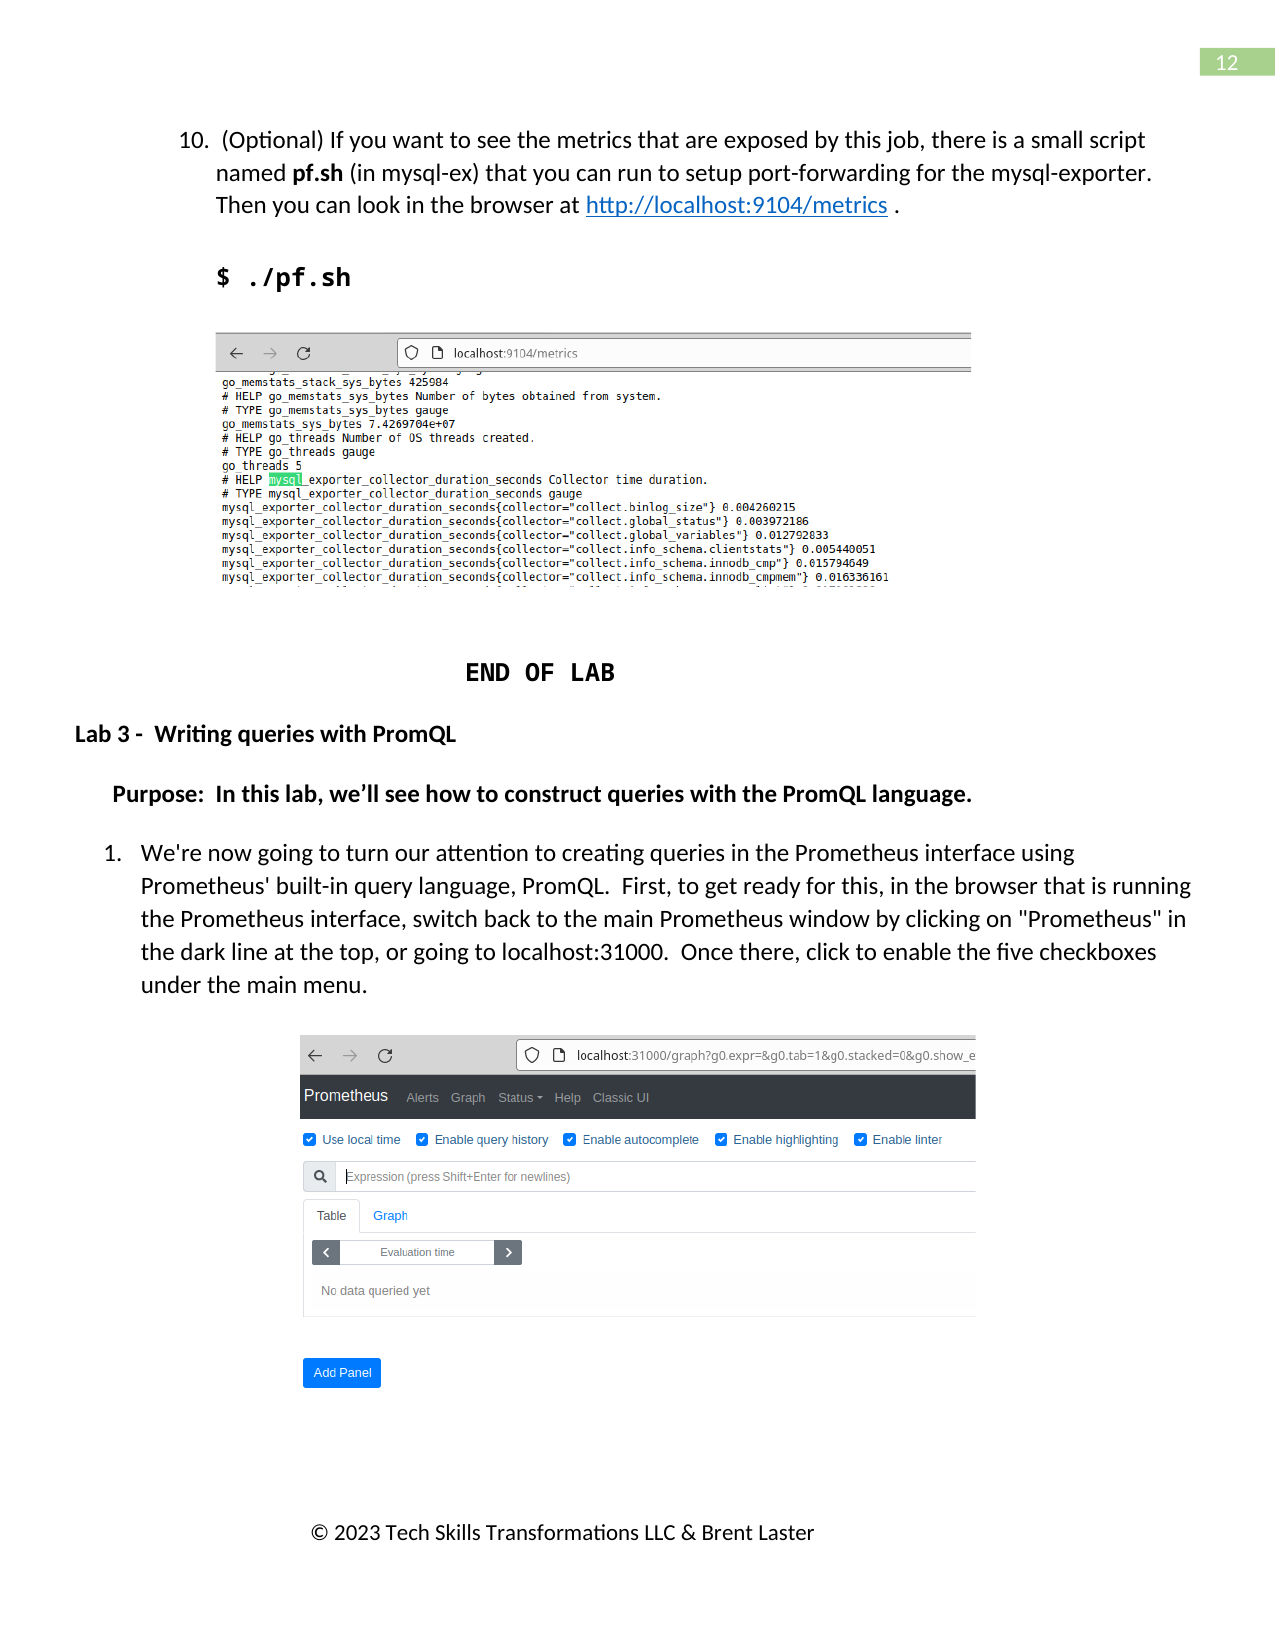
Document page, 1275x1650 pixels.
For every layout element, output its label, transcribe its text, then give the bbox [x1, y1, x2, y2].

picture [215, 332, 972, 587]
text Lab 3 - Writing queries with PromQL [75, 718, 1200, 748]
list (Optional) If you want to see the metrics that are exposed by this job, there is a small script named pf.sh (in mysql-ex) that you can run to setup port-forwarding for the mysql-exporter. Then you can look in the browser at http://localhost:9104/metrics . [178, 124, 1200, 220]
list We're now going to turn our attention to creating queries in the Prometheus interface using Prometheus' built-in query language, PromQL. First, to get ready for this, in the browser that is running the Prometheus interface, switch back to the main Prometheus window by clicking on "Prometheus" in the dark line at the top, or going to localhost:31000. Once there, click to enable the five checkboxes under the main menu. [103, 837, 1200, 999]
text Purpose: In this lab, we’ll see how to construct queries with the PromQL language. [112, 778, 1200, 808]
list $ ./pf.sh [216, 259, 1200, 293]
picture [300, 1035, 976, 1397]
text END OF LAB [75, 655, 1200, 689]
